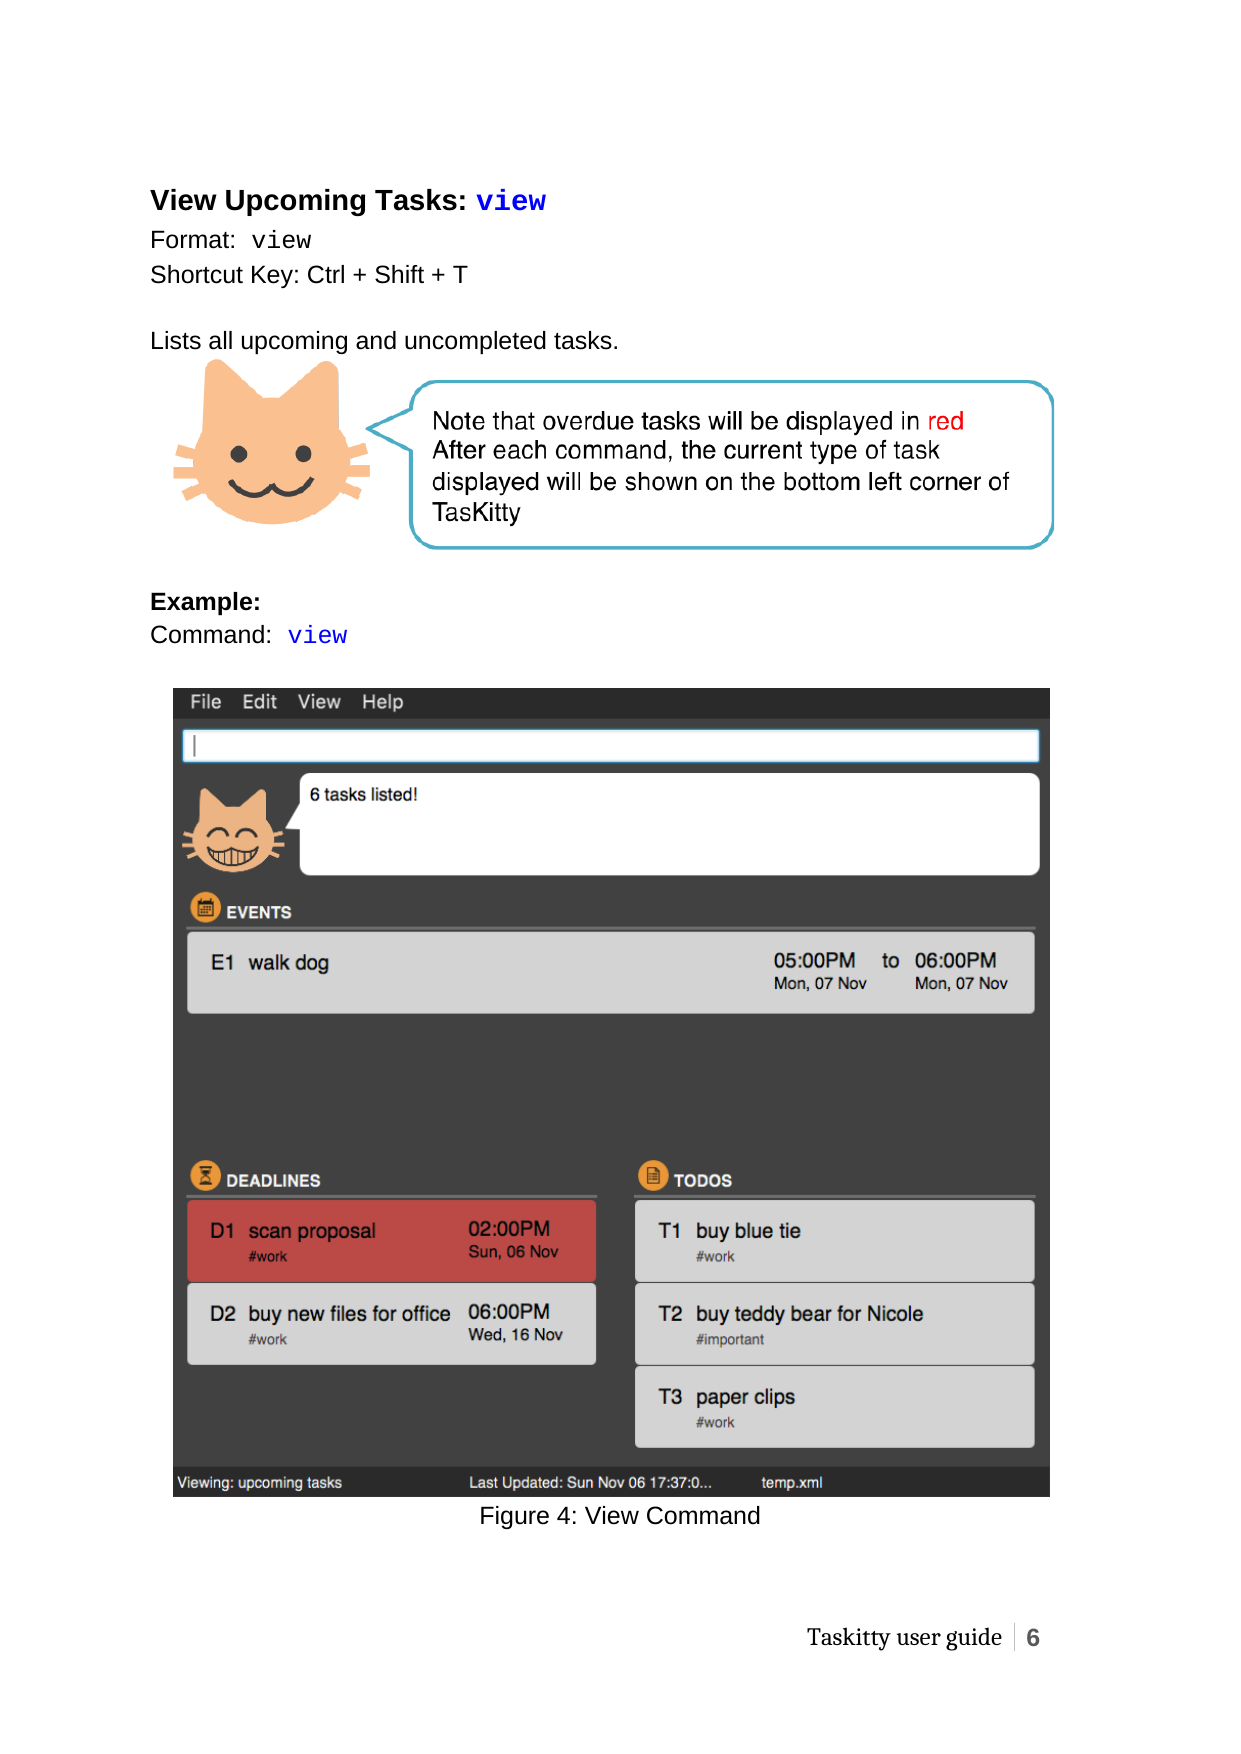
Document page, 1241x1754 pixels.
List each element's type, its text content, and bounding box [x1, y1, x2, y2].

text Lists all upcoming and uncompleted tasks. [150, 326, 1090, 355]
text Format: view [150, 224, 1090, 256]
picture [173, 688, 1050, 1497]
text View Upcoming Tasks: view [150, 183, 1090, 219]
text Example: [150, 587, 1090, 616]
picture [173, 359, 1055, 550]
text Figure 4: View Command [150, 1501, 1090, 1529]
text Command: view [150, 620, 1090, 651]
text Shortcut Key: Ctrl + Shift + T [150, 260, 1090, 289]
